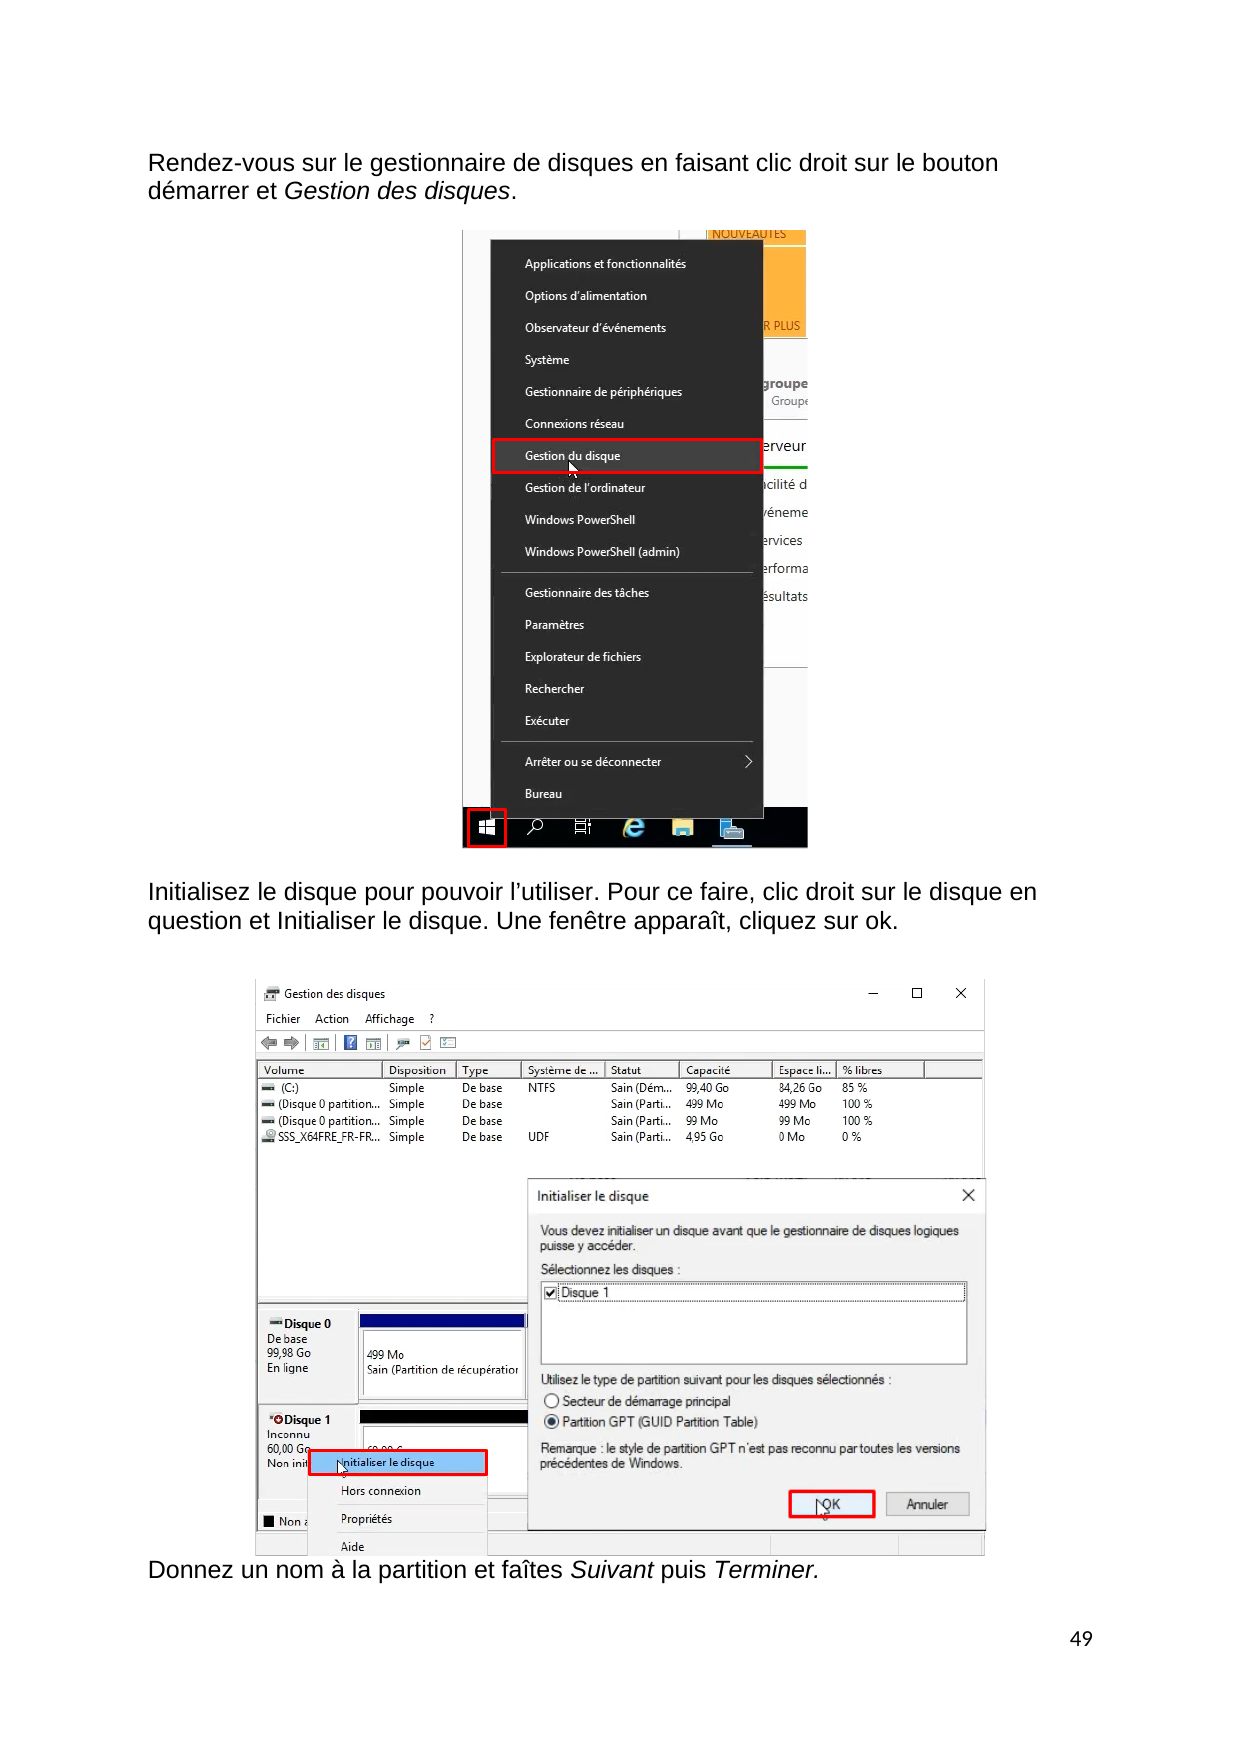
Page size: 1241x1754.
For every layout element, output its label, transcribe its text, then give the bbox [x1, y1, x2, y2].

picture [462, 230, 808, 849]
text Rendez-vous sur le gestionnaire de disques en faisant clic droit sur le bouton démarrer et Gestion des disques. [148, 148, 1093, 205]
text Initialisez le disque pour pouvoir l’utiliser. Pour ce faire, clic droit sur le disque en question et Initialiser le disque. Une fenêtre apparaît, cliquez sur ok. [148, 877, 1093, 935]
picture [255, 979, 987, 1556]
